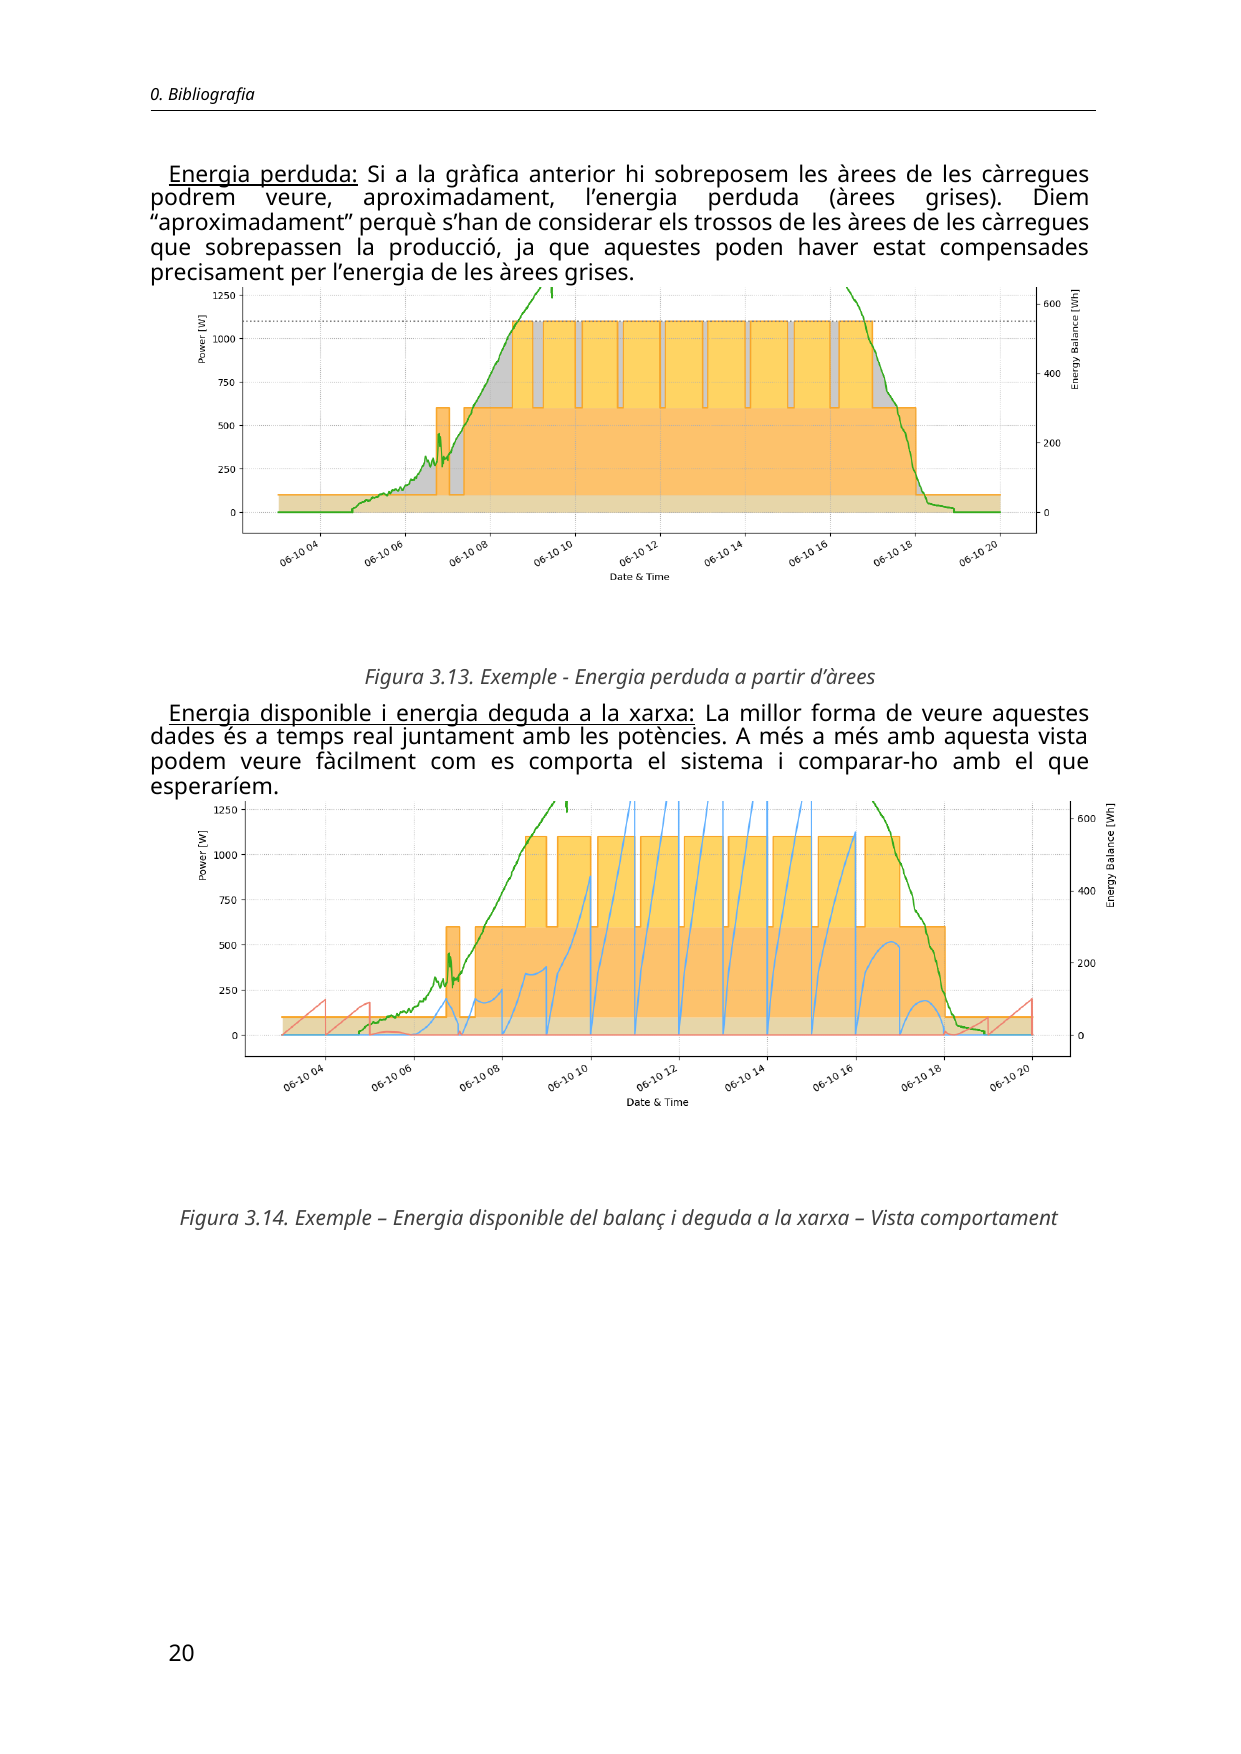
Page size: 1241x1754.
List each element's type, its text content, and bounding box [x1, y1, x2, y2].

text Energia perduda: Si a la gràfica anterior hi sobreposem les àrees de les càrregues podrem veure, aproximadament, l’energia perduda (àrees grises). Diem “aproximadament” perquè s’han de considerar els trossos de les àrees de les càrregues que sobrepassen la producció, ja que aquestes poden haver estat compensades precisament per l’energia de les àrees grises. [150, 162, 1090, 287]
text Energia disponible i energia deguda a la xarxa: La millor forma de veure aquestes dades és a temps real juntament amb les potències. A més a més amb aquesta vista podem veure fàcilment com es comporta el sistema i comparar-ho amb el que esperaríem. [150, 702, 1090, 802]
picture [187, 287, 1091, 593]
picture [187, 801, 1127, 1119]
